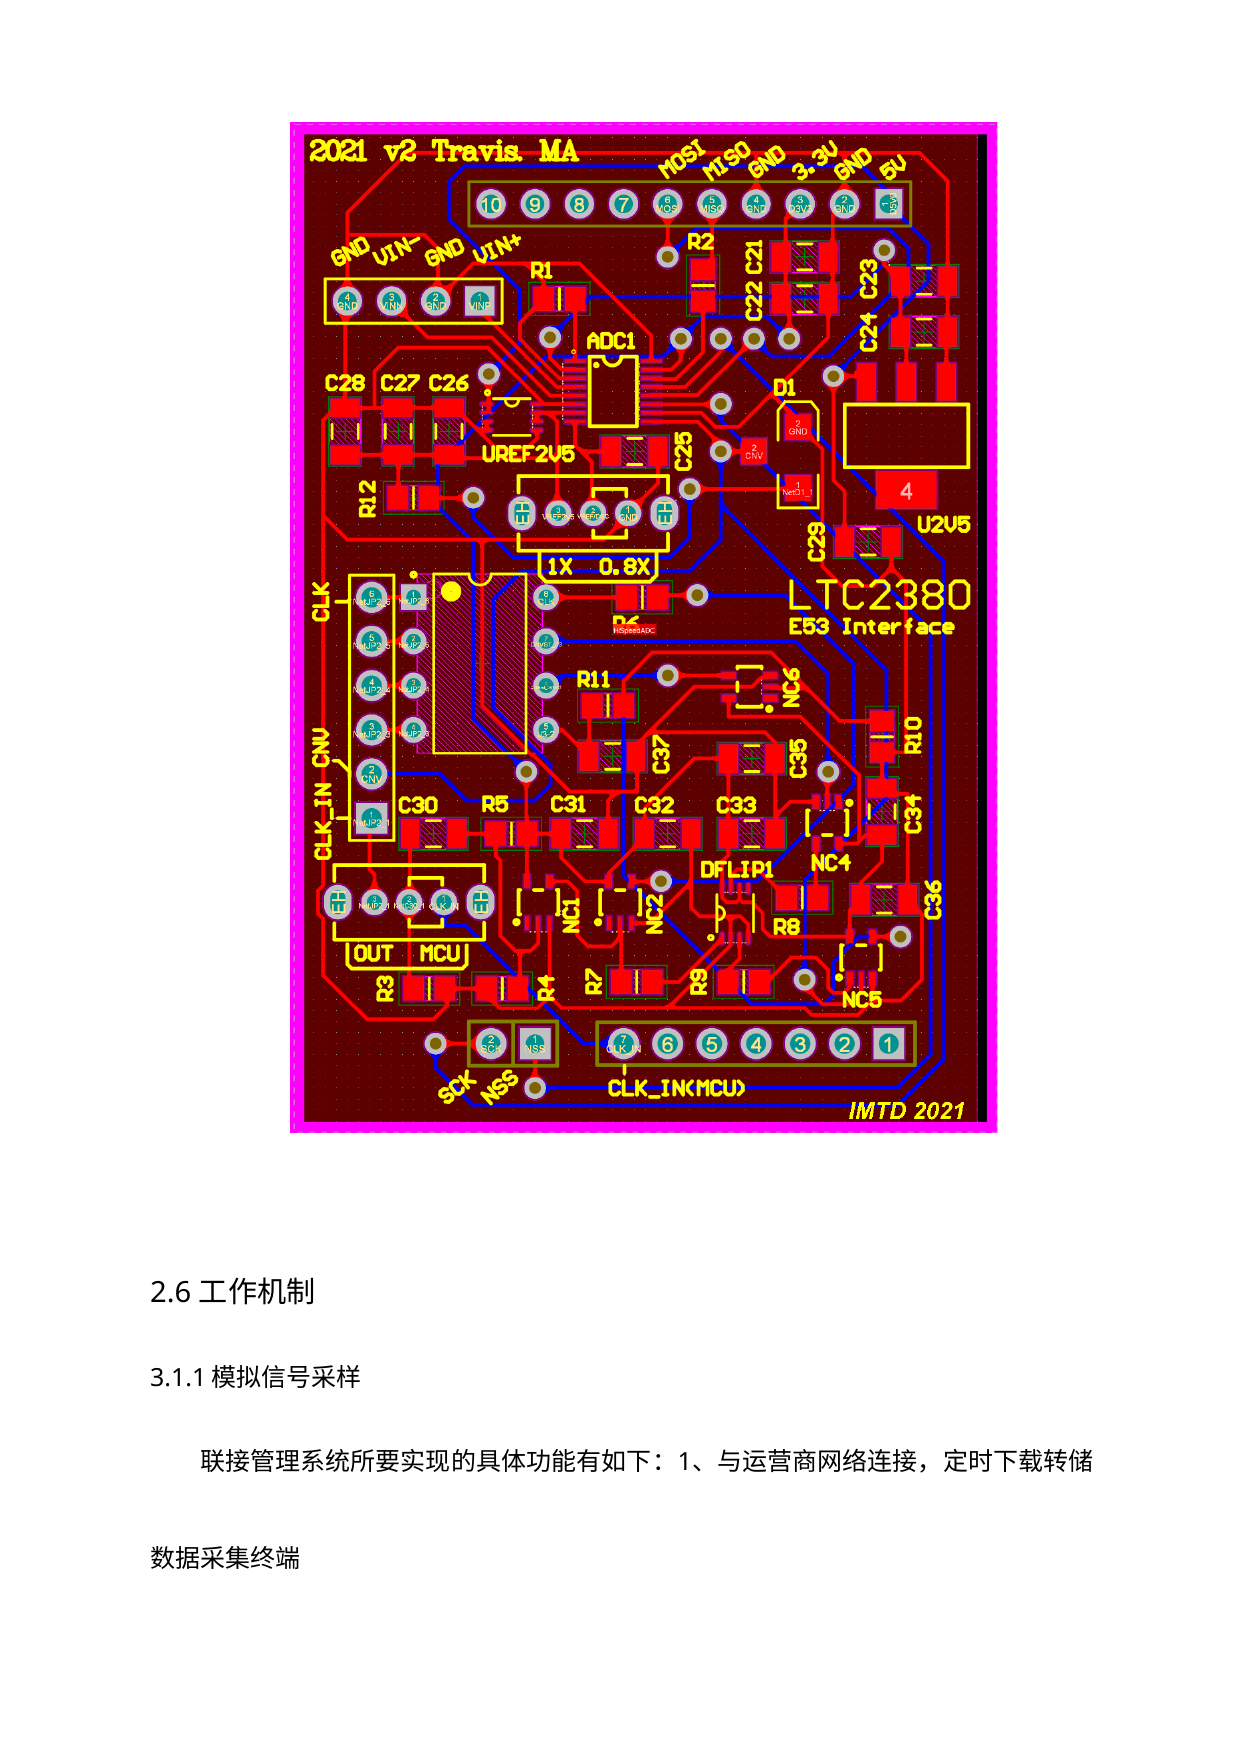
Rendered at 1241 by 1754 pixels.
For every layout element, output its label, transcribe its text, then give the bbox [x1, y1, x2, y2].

picture [290, 122, 998, 1133]
text 3.1.1模拟信号采样 [150, 1343, 1094, 1408]
text 2.6 工作机制 [150, 1257, 1094, 1322]
text 联接管理系统所要实现的具体功能有如下：1、与运营商网络连接，定时下载转储数据采集终端 [150, 1427, 1094, 1589]
